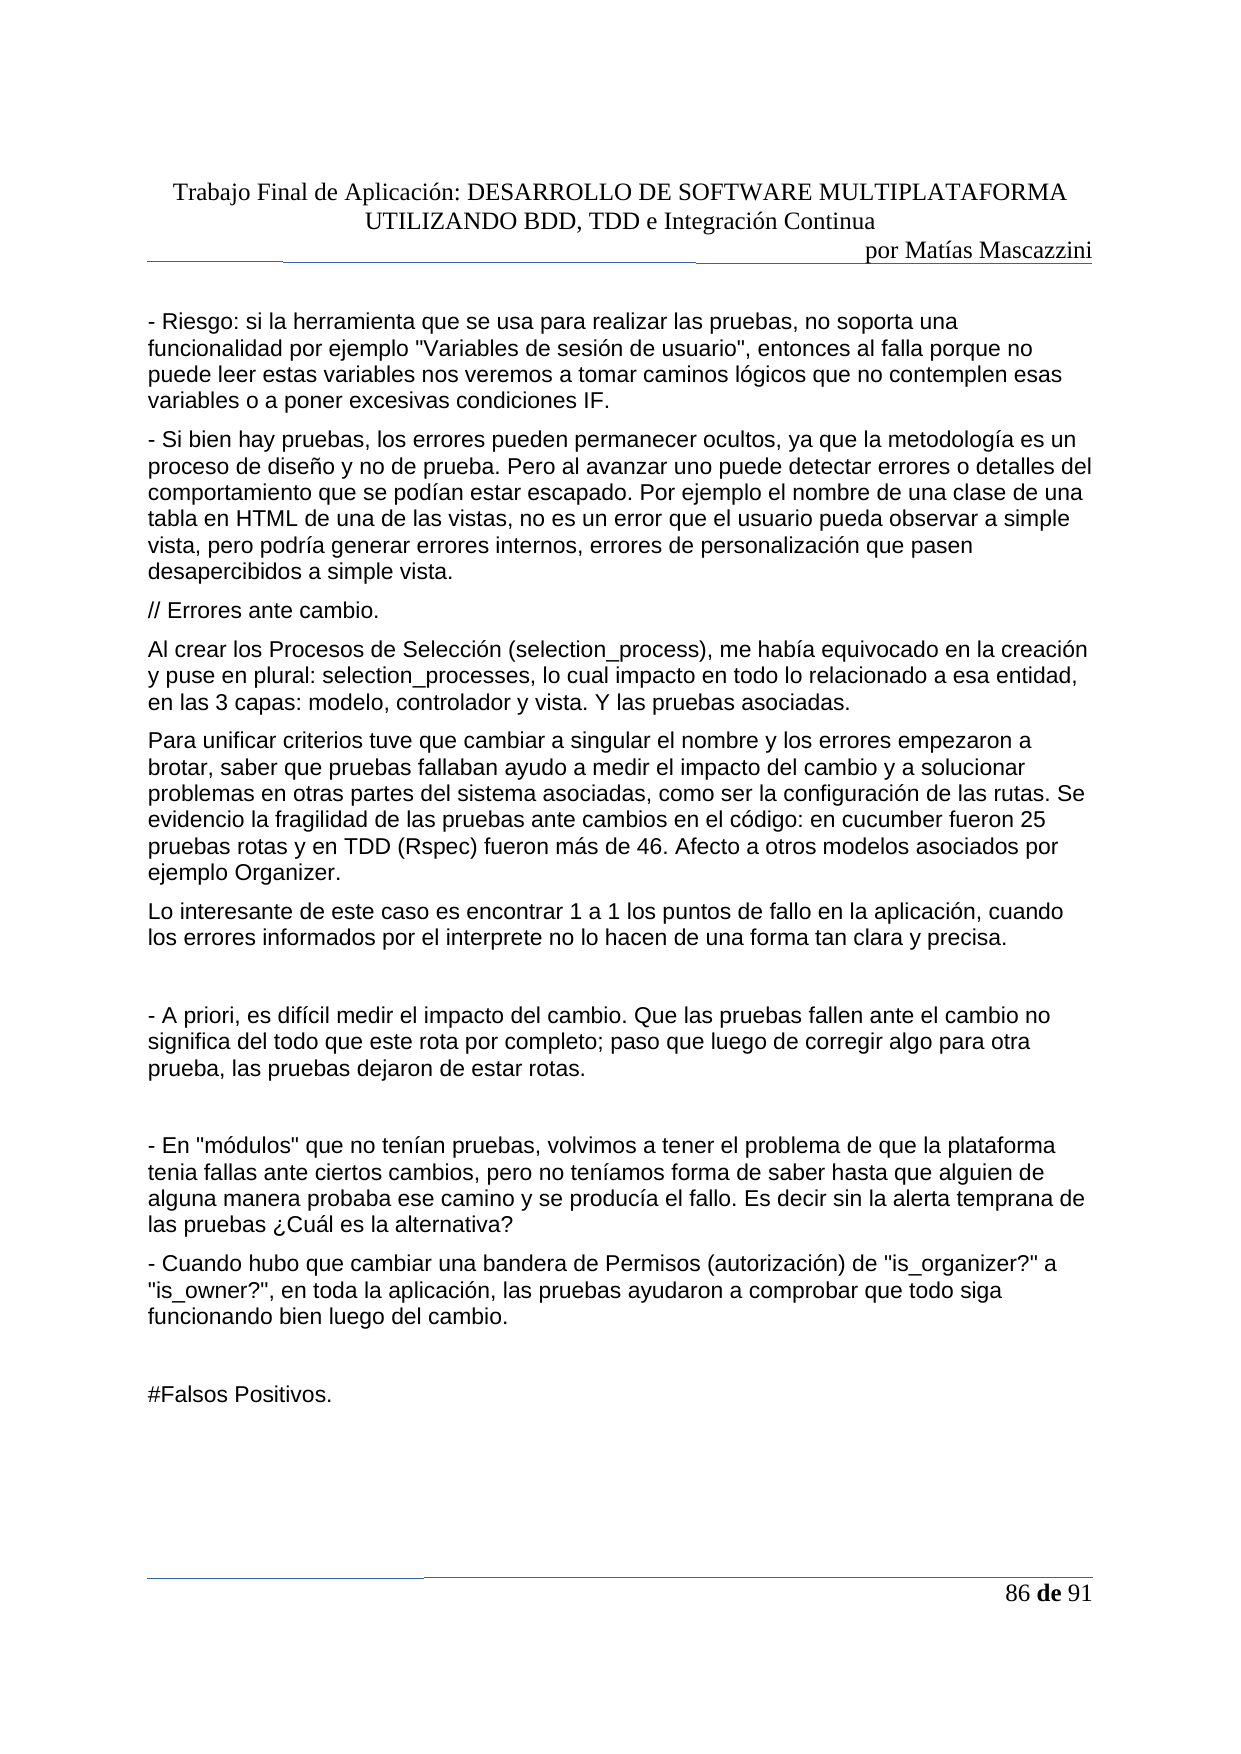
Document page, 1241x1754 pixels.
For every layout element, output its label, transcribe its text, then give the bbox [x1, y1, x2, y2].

text #Falsos Positivos. [148, 1381, 1093, 1407]
text - En "módulos" que no tenían pruebas, volvimos a tener el problema de que la plataforma tenia fallas ante ciertos cambios, pero no teníamos forma de saber hasta que alguien de alguna manera probaba ese camino y se producía el fallo. Es decir sin la alerta temprana de las pruebas ¿Cuál es la alternativa? [148, 1132, 1093, 1238]
text - Cuando hubo que cambiar una bandera de Permisos (autorización) de "is_organizer?" a "is_owner?", en toda la aplicación, las pruebas ayudaron a comprobar que todo siga funcionando bien luego del cambio. [148, 1250, 1093, 1329]
text - Riesgo: si la herramienta que se usa para realizar las pruebas, no soporta una funcionalidad por ejemplo "Variables de sesión de usuario", entonces al falla porque no puede leer estas variables nos veremos a tomar caminos lógicos que no contemplen esas variables o a poner excesivas condiciones IF. [148, 308, 1093, 414]
text Lo interesante de este caso es encontrar 1 a 1 los puntos de fallo en la aplicación, cuando los errores informados por el interprete no lo hacen de una forma tan clara y precisa. [148, 898, 1093, 951]
text Al crear los Procesos de Selección (selection_process), me había equivocado en la creación y puse en plural: selection_processes, lo cual impacto en todo lo relacionado a esa entidad, en las 3 capas: modelo, controlador y vista. Y las pruebas asociadas. [148, 636, 1093, 715]
text Para unificar criterios tuve que cambiar a singular el nombre y los errores empezaron a brotar, saber que pruebas fallaban ayudo a medir el impacto del cambio y a solucionar problemas en otras partes del sistema asociadas, como ser la configuración de las rutas. Se evidencio la fragilidad de las pruebas ante cambios en el código: en cucumber fueron 25 pruebas rotas y en TDD (Rspec) fueron más de 46. Afecto a otros modelos asociados por ejemplo Organizer. [148, 727, 1093, 885]
text - A priori, es difícil medir el impacto del cambio. Que las pruebas fallen ante el cambio no significa del todo que este rota por completo; paso que luego de corregir algo para otra prueba, las pruebas dejaron de estar rotas. [148, 1002, 1093, 1081]
text // Errores ante cambio. [148, 597, 1093, 623]
text - Si bien hay pruebas, los errores pueden permanecer ocultos, ya que la metodología es un proceso de diseño y no de prueba. Pero al avanzar uno puede detectar errores o detalles del comportamiento que se podían estar escapado. Por ejemplo el nombre de una clase de una tabla en HTML de una de las vistas, no es un error que el usuario pueda observar a simple vista, pero podría generar errores internos, errores de personalización que pasen desapercibidos a simple vista. [148, 426, 1093, 584]
